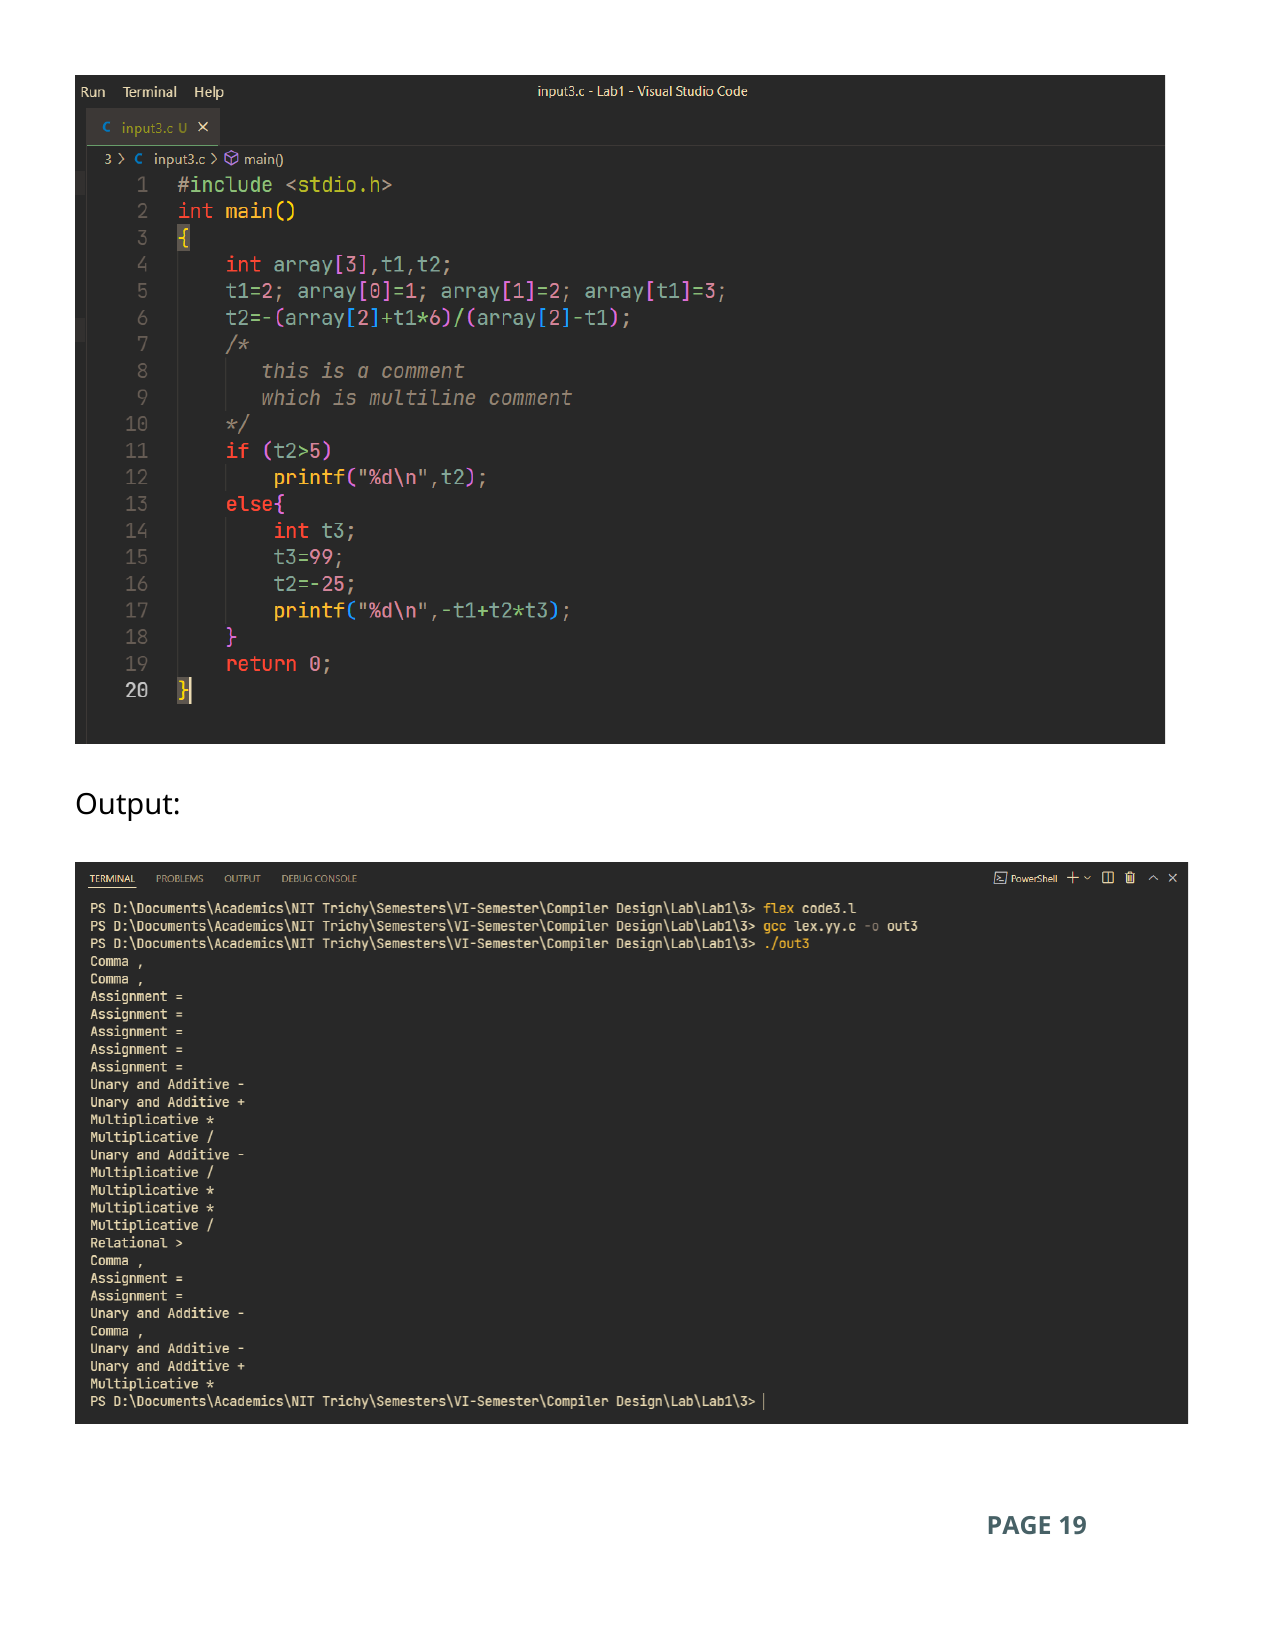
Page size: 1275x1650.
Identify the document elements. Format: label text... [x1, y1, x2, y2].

picture [75, 862, 1189, 1424]
picture [75, 75, 1166, 744]
text Output: [75, 783, 1200, 823]
